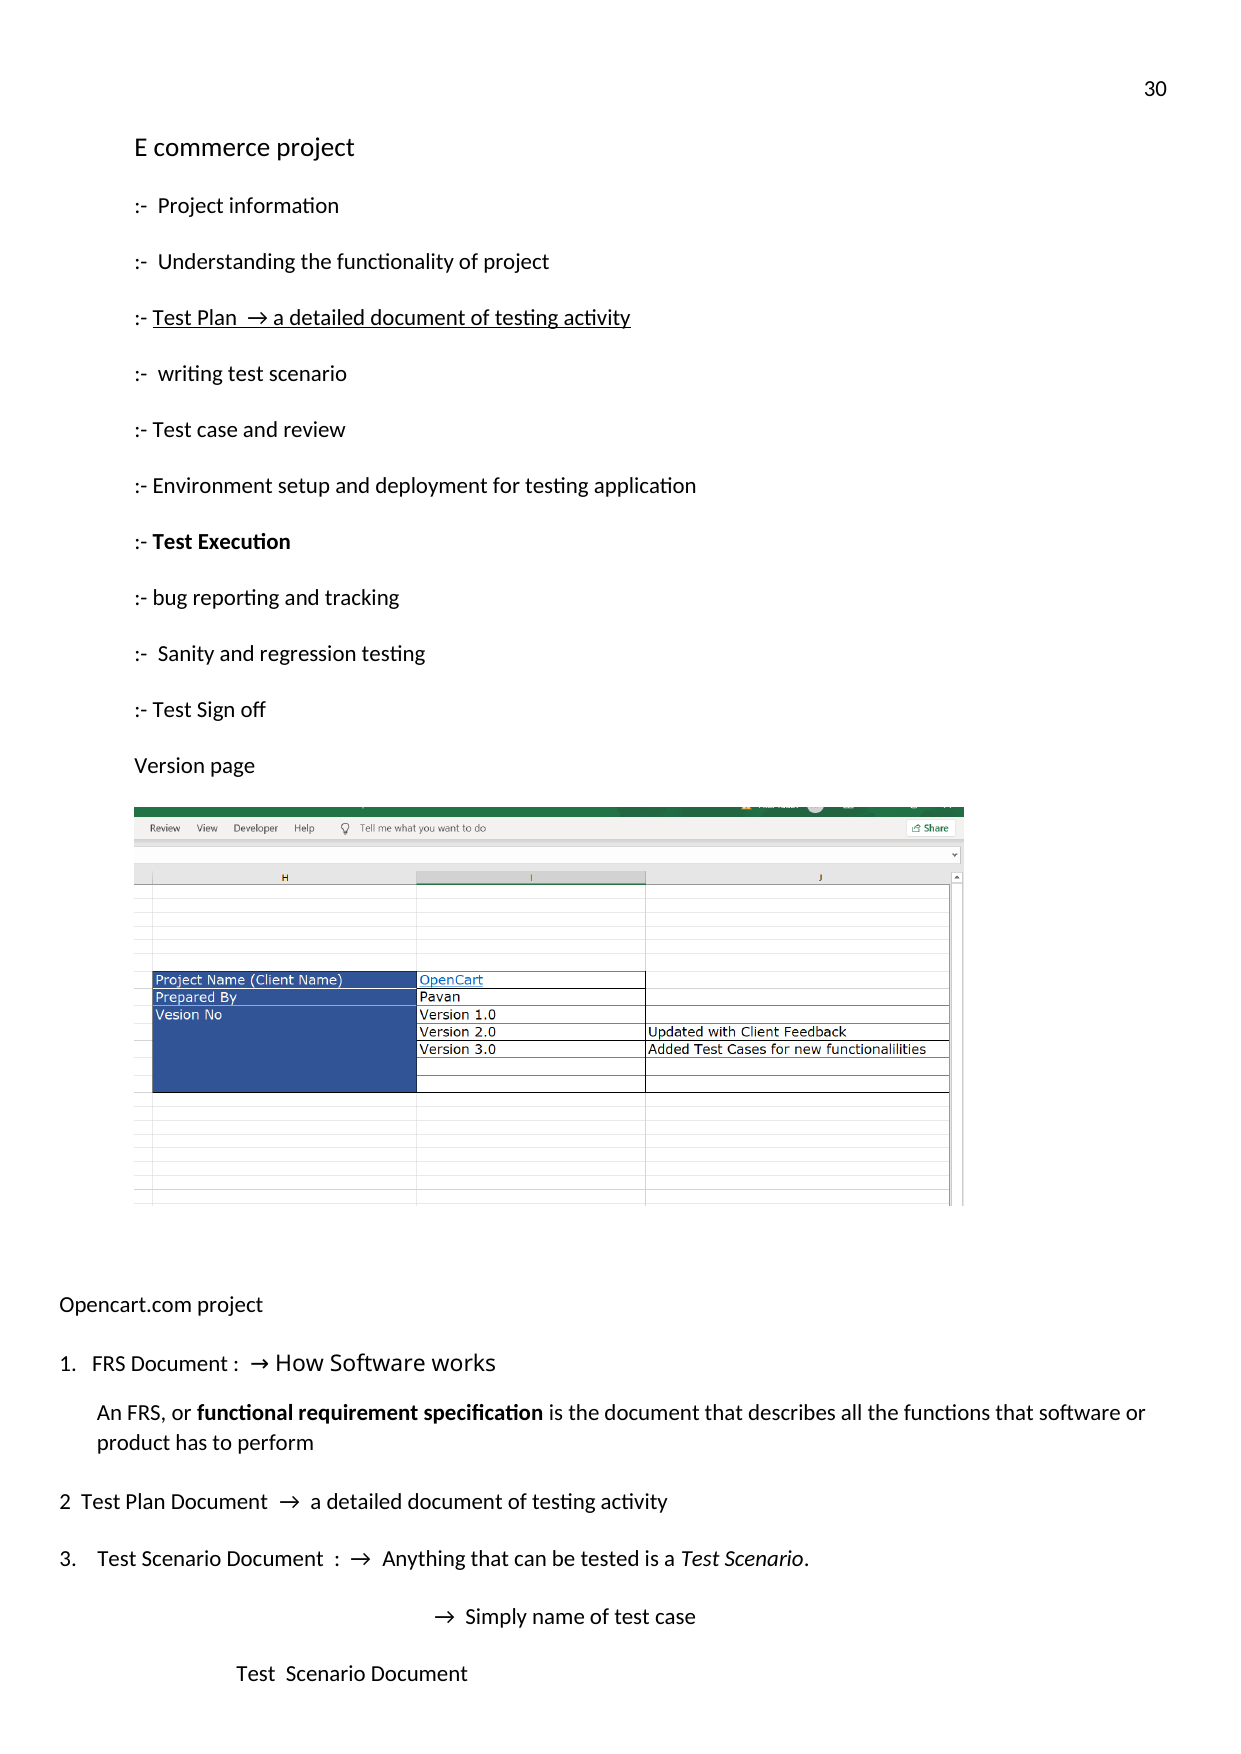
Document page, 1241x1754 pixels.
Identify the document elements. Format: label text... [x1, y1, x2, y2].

list :- Project information [134, 191, 1167, 219]
list E commerce project [134, 130, 1167, 163]
list :- Environment setup and deployment for testing application [134, 471, 1167, 499]
text Opencart.com project [59, 1290, 1167, 1318]
picture [134, 807, 964, 1206]
text 2 Test Plan Document → a detailed document of testing activity [59, 1487, 1167, 1515]
list :- Test case and review [134, 415, 1167, 443]
text → Simply name of test case [59, 1602, 1167, 1630]
text Test Scenario Document [59, 1659, 1167, 1687]
list Version page [134, 751, 1167, 779]
text An FRS, or functional requirement specification is the document that describes all the functions that software or product has to perform [97, 1398, 1167, 1456]
text 1. FRS Document : → How Software works [59, 1347, 1167, 1379]
list :- writing test scenario [134, 359, 1167, 387]
list :- Sanity and regression testing [134, 639, 1167, 667]
list :- Test Plan → a detailed document of testing activity [134, 303, 1167, 331]
list :- Understanding the functionality of project [134, 247, 1167, 275]
text 3. Test Scenario Document : → Anything that can be tested is a Test Scenario. [59, 1544, 1167, 1573]
list :- bug reporting and tracking [134, 583, 1167, 611]
list :- Test Sign off [134, 695, 1167, 723]
list :- Test Execution [134, 527, 1167, 555]
